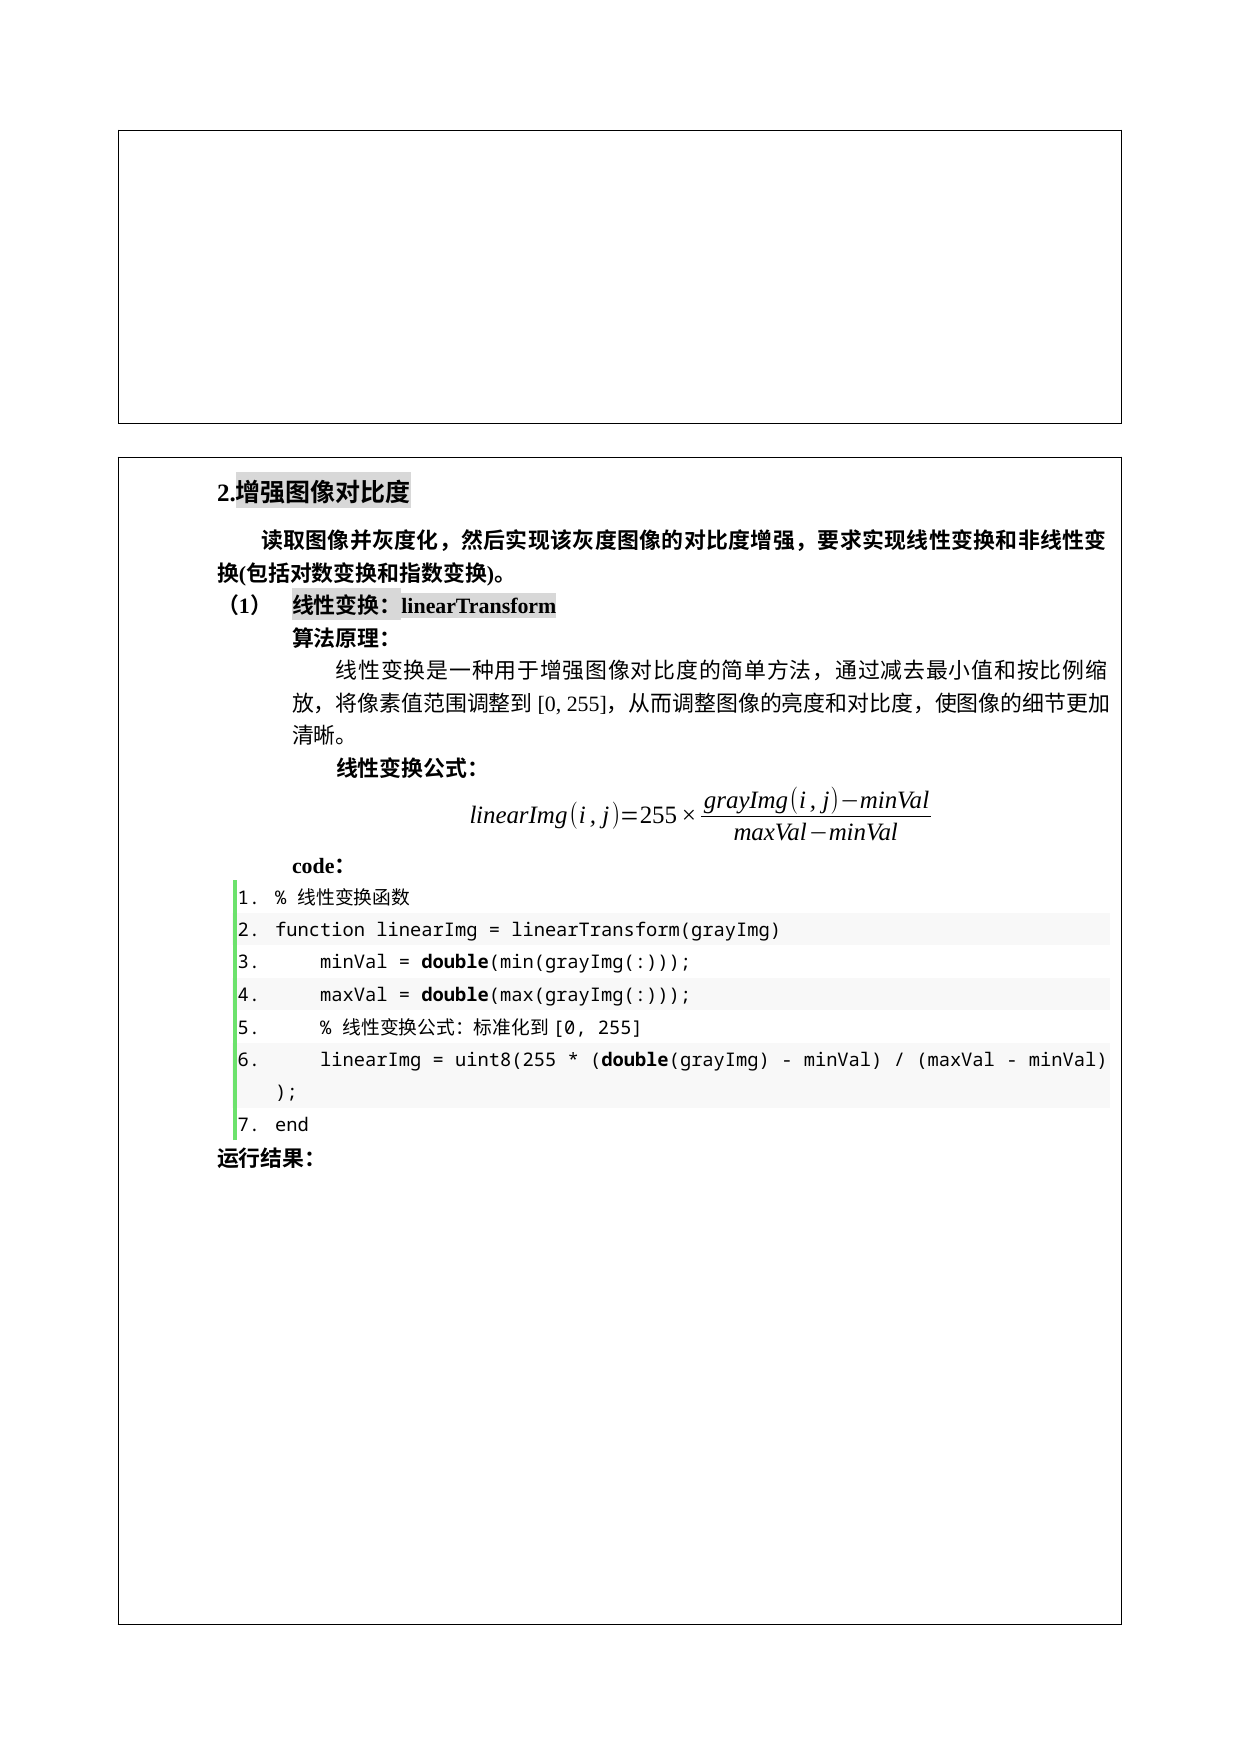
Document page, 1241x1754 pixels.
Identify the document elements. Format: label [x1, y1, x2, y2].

table_cell [119, 131, 1121, 423]
table_header [119, 458, 1121, 1623]
